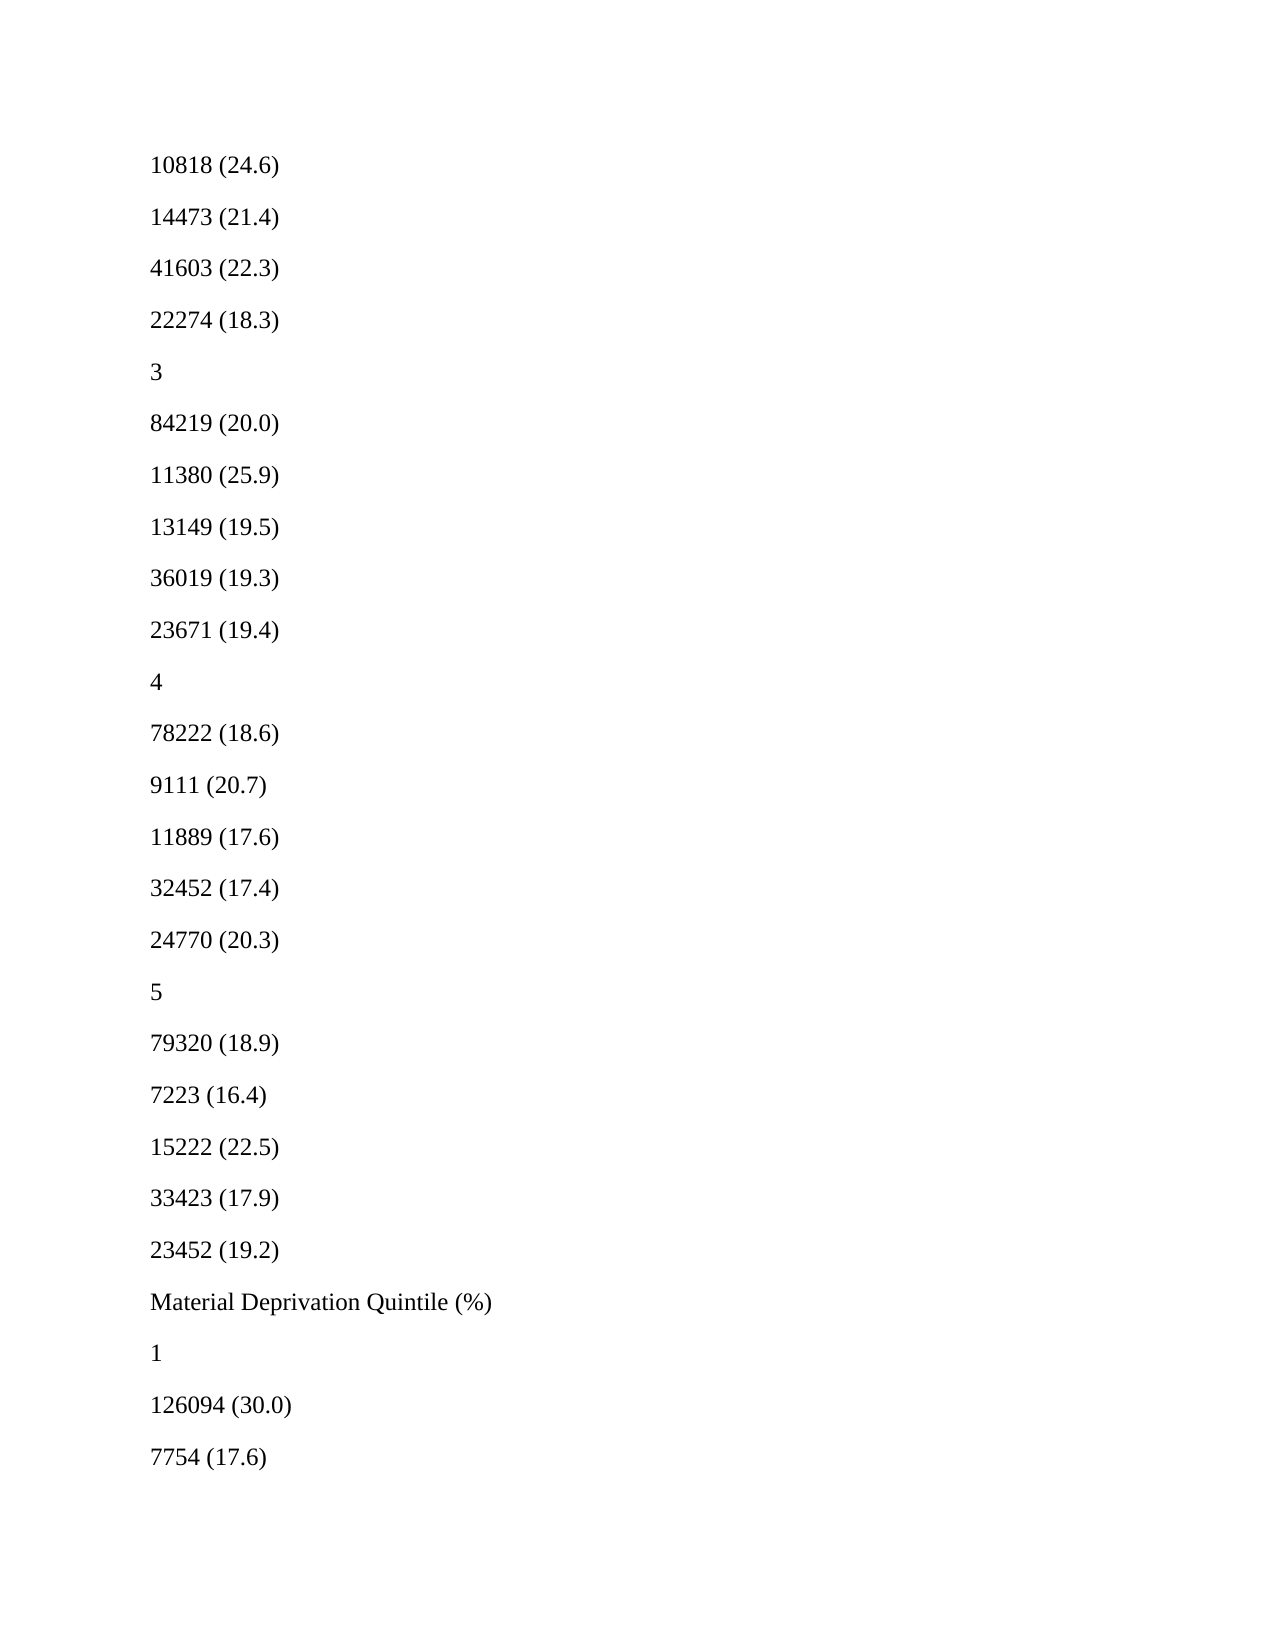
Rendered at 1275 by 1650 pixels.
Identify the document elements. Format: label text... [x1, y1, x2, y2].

text 36019 (19.3) [150, 563, 1125, 592]
text 13149 (19.5) [150, 512, 1125, 540]
text 24770 (20.3) [150, 925, 1125, 954]
text 41603 (22.3) [150, 253, 1125, 282]
text 5 [150, 977, 1125, 1005]
text 23452 (19.2) [150, 1235, 1125, 1264]
text 22274 (18.3) [150, 305, 1125, 334]
text 7223 (16.4) [150, 1080, 1125, 1109]
text Material Deprivation Quintile (%) [150, 1287, 1125, 1315]
text 15222 (22.5) [150, 1132, 1125, 1160]
text 33423 (17.9) [150, 1183, 1125, 1212]
text 3 [150, 357, 1125, 385]
text 23671 (19.4) [150, 615, 1125, 644]
text 14473 (21.4) [150, 202, 1125, 230]
text 32452 (17.4) [150, 873, 1125, 902]
text 84219 (20.0) [150, 408, 1125, 437]
text 4 [150, 667, 1125, 695]
text 79320 (18.9) [150, 1028, 1125, 1057]
text 9111 (20.7) [150, 770, 1125, 799]
text 11889 (17.6) [150, 822, 1125, 850]
text 11380 (25.9) [150, 460, 1125, 489]
text 10818 (24.6) [150, 150, 1125, 179]
text 1 [150, 1338, 1125, 1367]
text 78222 (18.6) [150, 718, 1125, 747]
text 126094 (30.0) [150, 1390, 1125, 1419]
text 7754 (17.6) [150, 1442, 1125, 1470]
